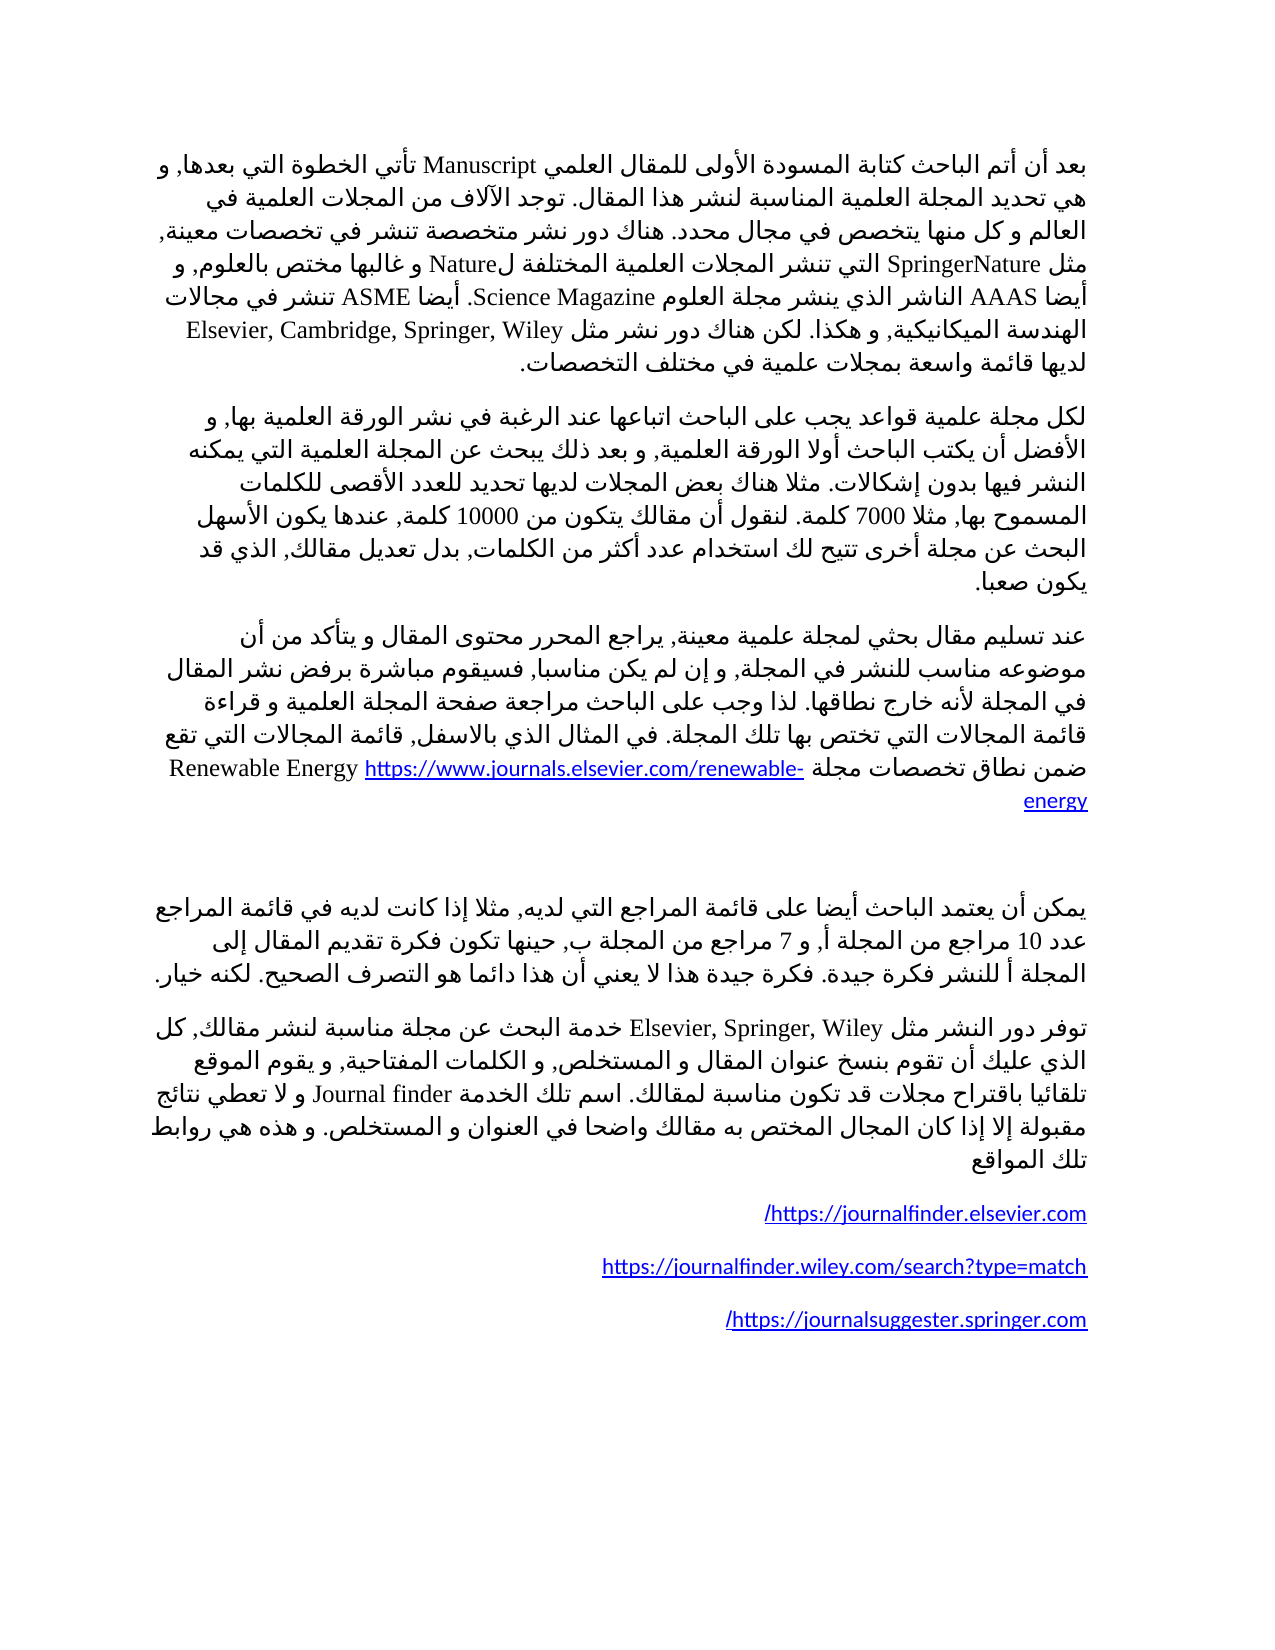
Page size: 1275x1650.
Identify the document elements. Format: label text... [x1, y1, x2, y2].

text توفر دور النشر مثل Elsevier, Springer, Wiley خدمة البحث عن مجلة مناسبة لنشر مقالك, كل الذي عليك أن تقوم بنسخ عنوان المقال و المستخلص, و الكلمات المفتاحية, و يقوم الموقع تلقائيا باقتراح مجلات قد تكون مناسبة لمقالك. اسم تلك الخدمة Journal finder و لا تعطي نتائج مقبولة إلا إذا كان المجال المختص به مقالك واضحا في العنوان و المستخلص. و هذه هي روابط تلك المواقع [150, 1013, 1087, 1174]
text بعد أن أتم الباحث كتابة المسودة الأولى للمقال العلمي Manuscript تأتي الخطوة التي بعدها, و هي تحديد المجلة العلمية المناسبة لنشر هذا المقال. توجد الآلاف من المجلات العلمية في العالم و كل منها يتخصص في مجال محدد. هناك دور نشر متخصصة تنشر في تخصصات معينة, مثل SpringerNature التي تنشر المجلات العلمية المختلفة لNature و غالبها مختص بالعلوم, و أيضا AAAS الناشر الذي ينشر مجلة العلوم Science Magazine. أيضا ASME تنشر في مجالات الهندسة الميكانيكية, و هكذا. لكن هناك دور نشر مثل Elsevier, Cambridge, Springer, Wiley لديها قائمة واسعة بمجلات علمية في مختلف التخصصات. [150, 150, 1087, 377]
text يمكن أن يعتمد الباحث أيضا على قائمة المراجع التي لديه, مثلا إذا كانت لديه في قائمة المراجع عدد 10 مراجع من المجلة أ, و 7 مراجع من المجلة ب, حينها تكون فكرة تقديم المقال إلى المجلة أ للنشر فكرة جيدة. فكرة جيدة هذا لا يعني أن هذا دائما هو التصرف الصحيح. لكنه خيار. [150, 893, 1087, 988]
text https://journalsuggester.springer.com/ [150, 1305, 1087, 1333]
text لكل مجلة علمية قواعد يجب على الباحث اتباعها عند الرغبة في نشر الورقة العلمية بها, و الأفضل أن يكتب الباحث أولا الورقة العلمية, و بعد ذلك يبحث عن المجلة العلمية التي يمكنه النشر فيها بدون إشكالات. مثلا هناك بعض المجلات لديها تحديد للعدد الأقصى للكلمات المسموح بها, مثلا 7000 كلمة. لنقول أن مقالك يتكون من 10000 كلمة, عندها يكون الأسهل البحث عن مجلة أخرى تتيح لك استخدام عدد أكثر من الكلمات, بدل تعديل مقالك, الذي قد يكون صعبا. [150, 402, 1087, 596]
text عند تسليم مقال بحثي لمجلة علمية معينة, يراجع المحرر محتوى المقال و يتأكد من أن موضوعه مناسب للنشر في المجلة, و إن لم يكن مناسبا, فسيقوم مباشرة برفض نشر المقال في المجلة لأنه خارج نطاقها. لذا وجب على الباحث مراجعة صفحة المجلة العلمية و قراءة قائمة المجالات التي تختص بها تلك المجلة. في المثال الذي بالاسفل, قائمة المجالات التي تقع ضمن نطاق تخصصات مجلة Renewable Energy https://www.journals.elsevier.com/renewable-energy [150, 621, 1087, 814]
text https://journalfinder.wiley.com/search?type=match [150, 1252, 1087, 1280]
text https://journalfinder.elsevier.com/ [150, 1199, 1087, 1227]
